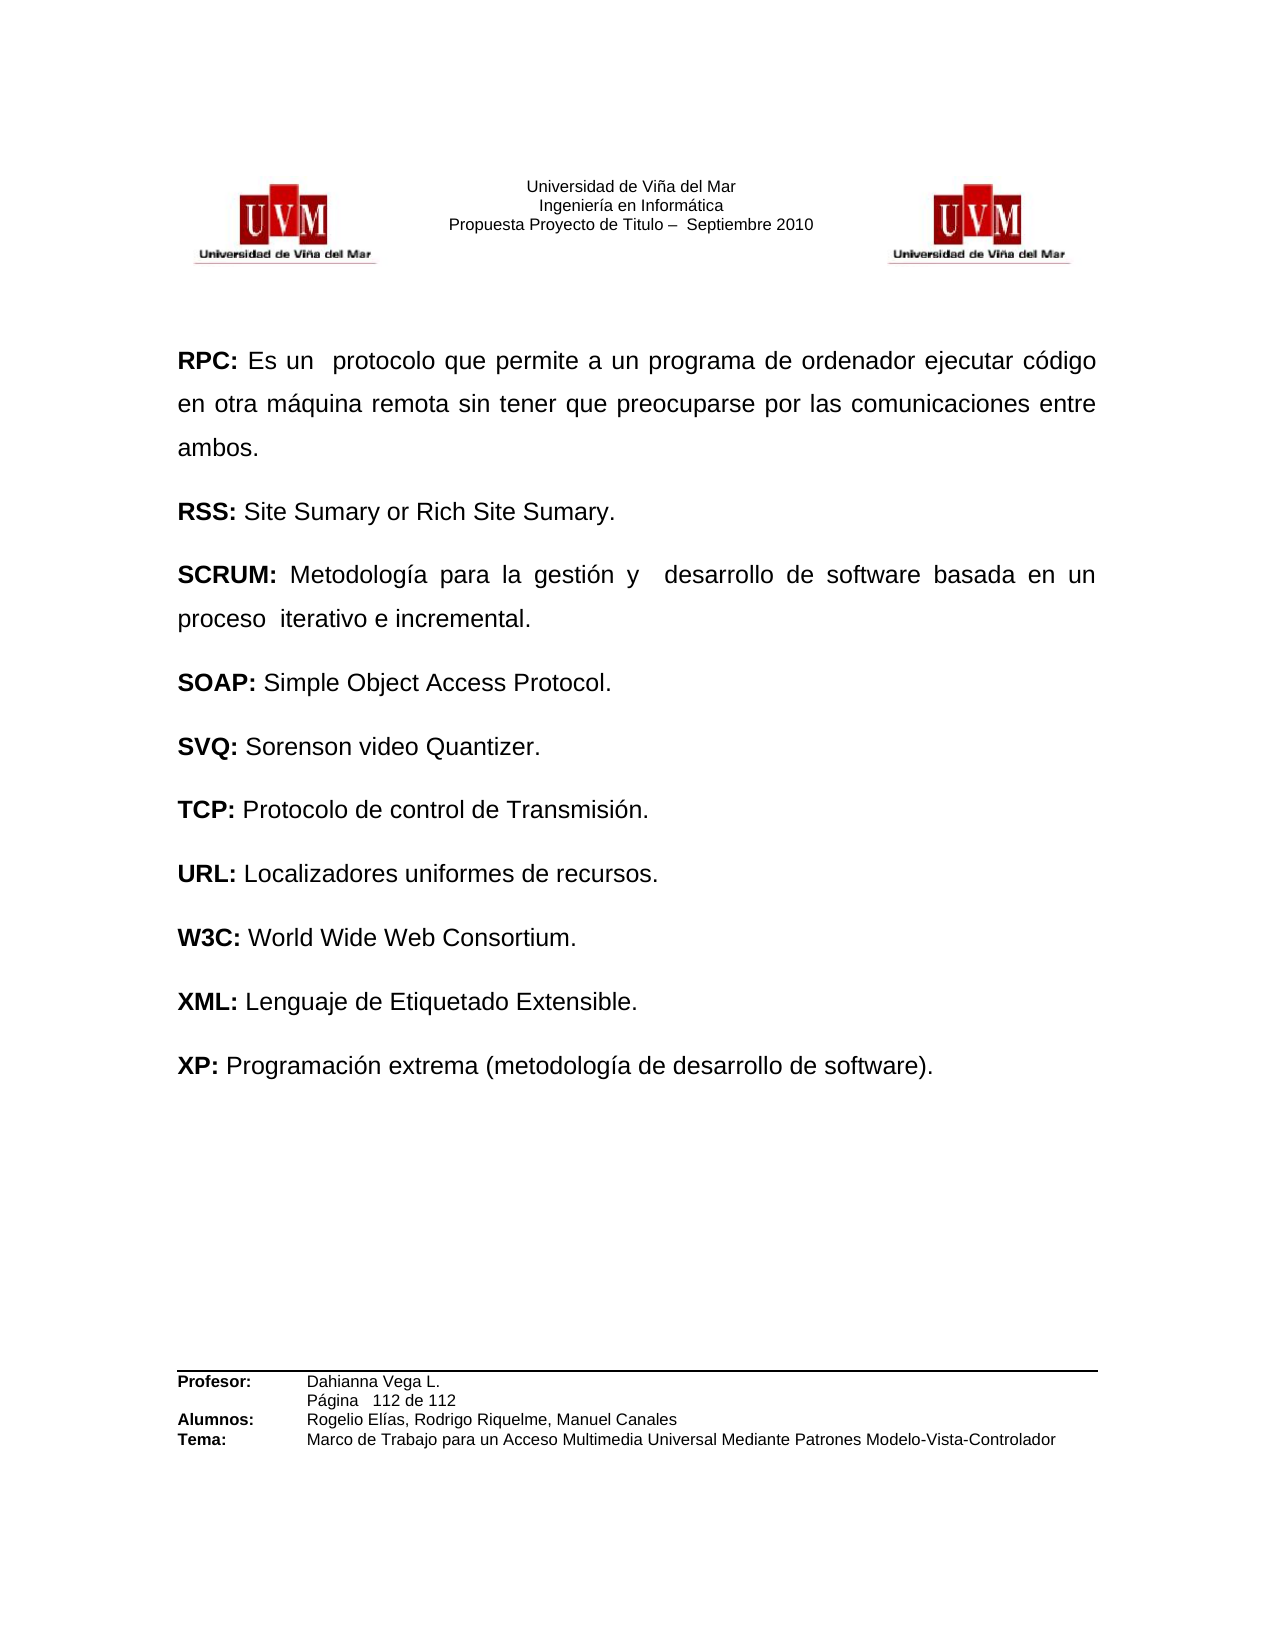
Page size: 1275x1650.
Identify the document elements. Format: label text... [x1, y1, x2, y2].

text SVQ: Sorenson video Quantizer. [177, 732, 1098, 760]
picture [177, 176, 390, 267]
text URL: Localizadores uniformes de recursos. [177, 859, 1098, 888]
text XML: Lenguaje de Etiquetado Extensible. [177, 987, 1098, 1016]
text W3C: World Wide Web Consortium. [177, 923, 1098, 952]
text RSS: Site Sumary or Rich Site Sumary. [177, 497, 1098, 525]
text RPC: Es un protocolo que permite a un programa de ordenador ejecutar código en otra máquina remota sin tener que preocuparse por las comunicaciones entre ambos. [177, 346, 1098, 461]
text XP: Programación extrema (metodología de desarrollo de software). [177, 1051, 1098, 1080]
text TCP: Protocolo de control de Transmisión. [177, 796, 1098, 824]
text SCRUM: Metodología para la gestión y desarrollo de software basada en un proceso iterativo e incremental. [177, 561, 1098, 632]
picture [871, 176, 1084, 267]
text SOAP: Simple Object Access Protocol. [177, 668, 1098, 696]
